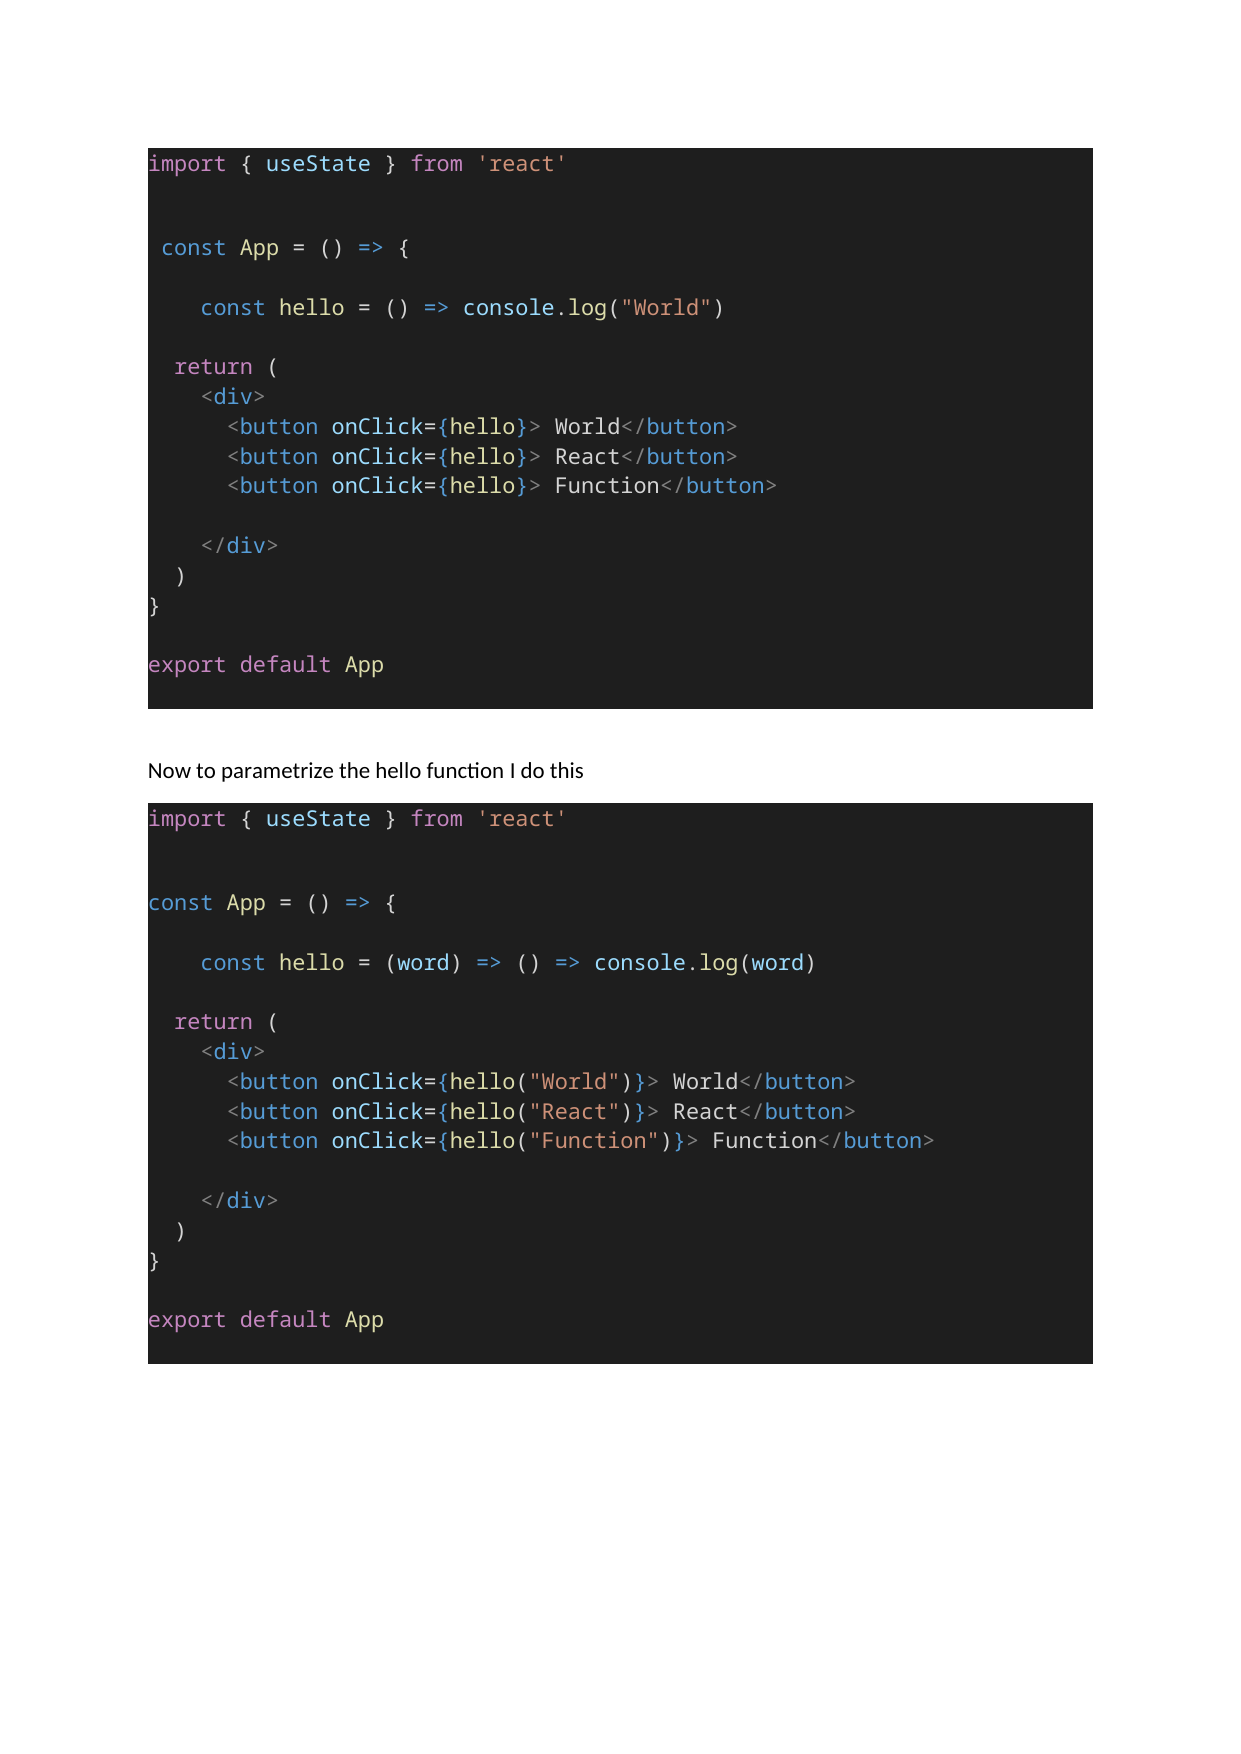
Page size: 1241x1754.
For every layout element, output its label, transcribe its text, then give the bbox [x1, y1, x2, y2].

text </div> [148, 530, 1093, 560]
text import { useState } from 'react' [148, 148, 1093, 177]
text <button onClick={hello("World")}> World</button> [148, 1066, 1093, 1096]
text export default App [148, 649, 1093, 679]
text const App = () => { [148, 887, 1093, 917]
text const hello = (word) => () => console.log(word) [148, 947, 1093, 977]
text <button onClick={hello}> World</button> [148, 411, 1093, 441]
text return ( [148, 1006, 1093, 1036]
text const hello = () => console.log("World") [148, 292, 1093, 322]
text } [148, 1245, 1093, 1274]
text <button onClick={hello}> React</button> [148, 441, 1093, 471]
text import { useState } from 'react' [148, 803, 1093, 832]
text } [148, 590, 1093, 619]
text Now to parametrize the hello function I do this [148, 756, 1093, 784]
text <button onClick={hello("Function")}> Function</button> [148, 1126, 1093, 1155]
text ) [148, 1215, 1093, 1245]
text <div> [148, 1036, 1093, 1066]
text </div> [148, 1185, 1093, 1215]
text const App = () => { [148, 232, 1093, 262]
text <button onClick={hello}> Function</button> [148, 471, 1093, 500]
text return ( [148, 351, 1093, 381]
text ) [148, 560, 1093, 590]
text <button onClick={hello("React")}> React</button> [148, 1096, 1093, 1126]
text <div> [148, 381, 1093, 411]
text export default App [148, 1304, 1093, 1334]
